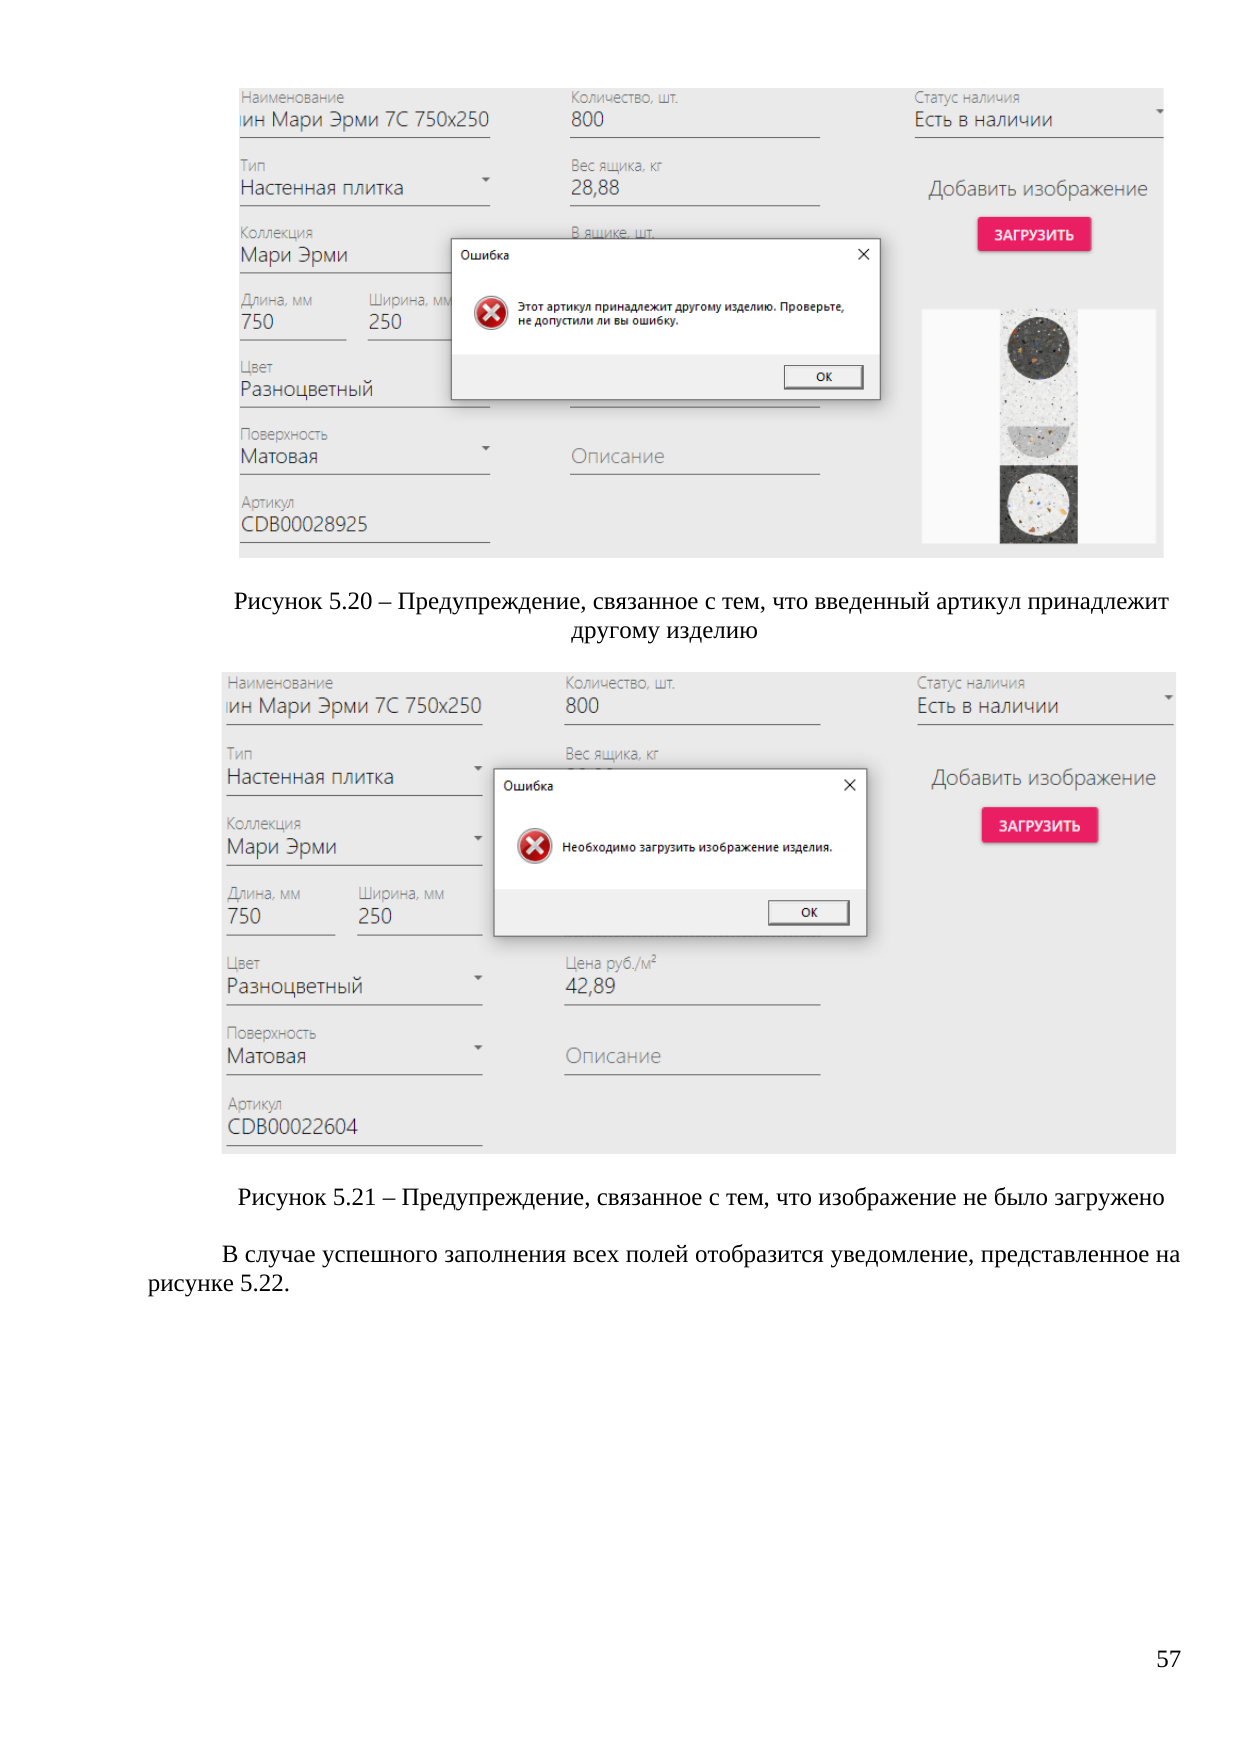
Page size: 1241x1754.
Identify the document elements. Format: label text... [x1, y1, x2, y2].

picture [221, 672, 1177, 1154]
text В случае успешного заполнения всех полей отобразится уведомление, представленное на рисунке 5.22. [148, 1239, 1181, 1297]
text Рисунок 5.20 – Предупреждение, связанное с тем, что введенный артикул принадлежит другому изделию [148, 586, 1181, 644]
picture [239, 88, 1164, 558]
text Рисунок 5.21 – Предупреждение, связанное с тем, что изображение не было загружено [148, 1182, 1181, 1211]
